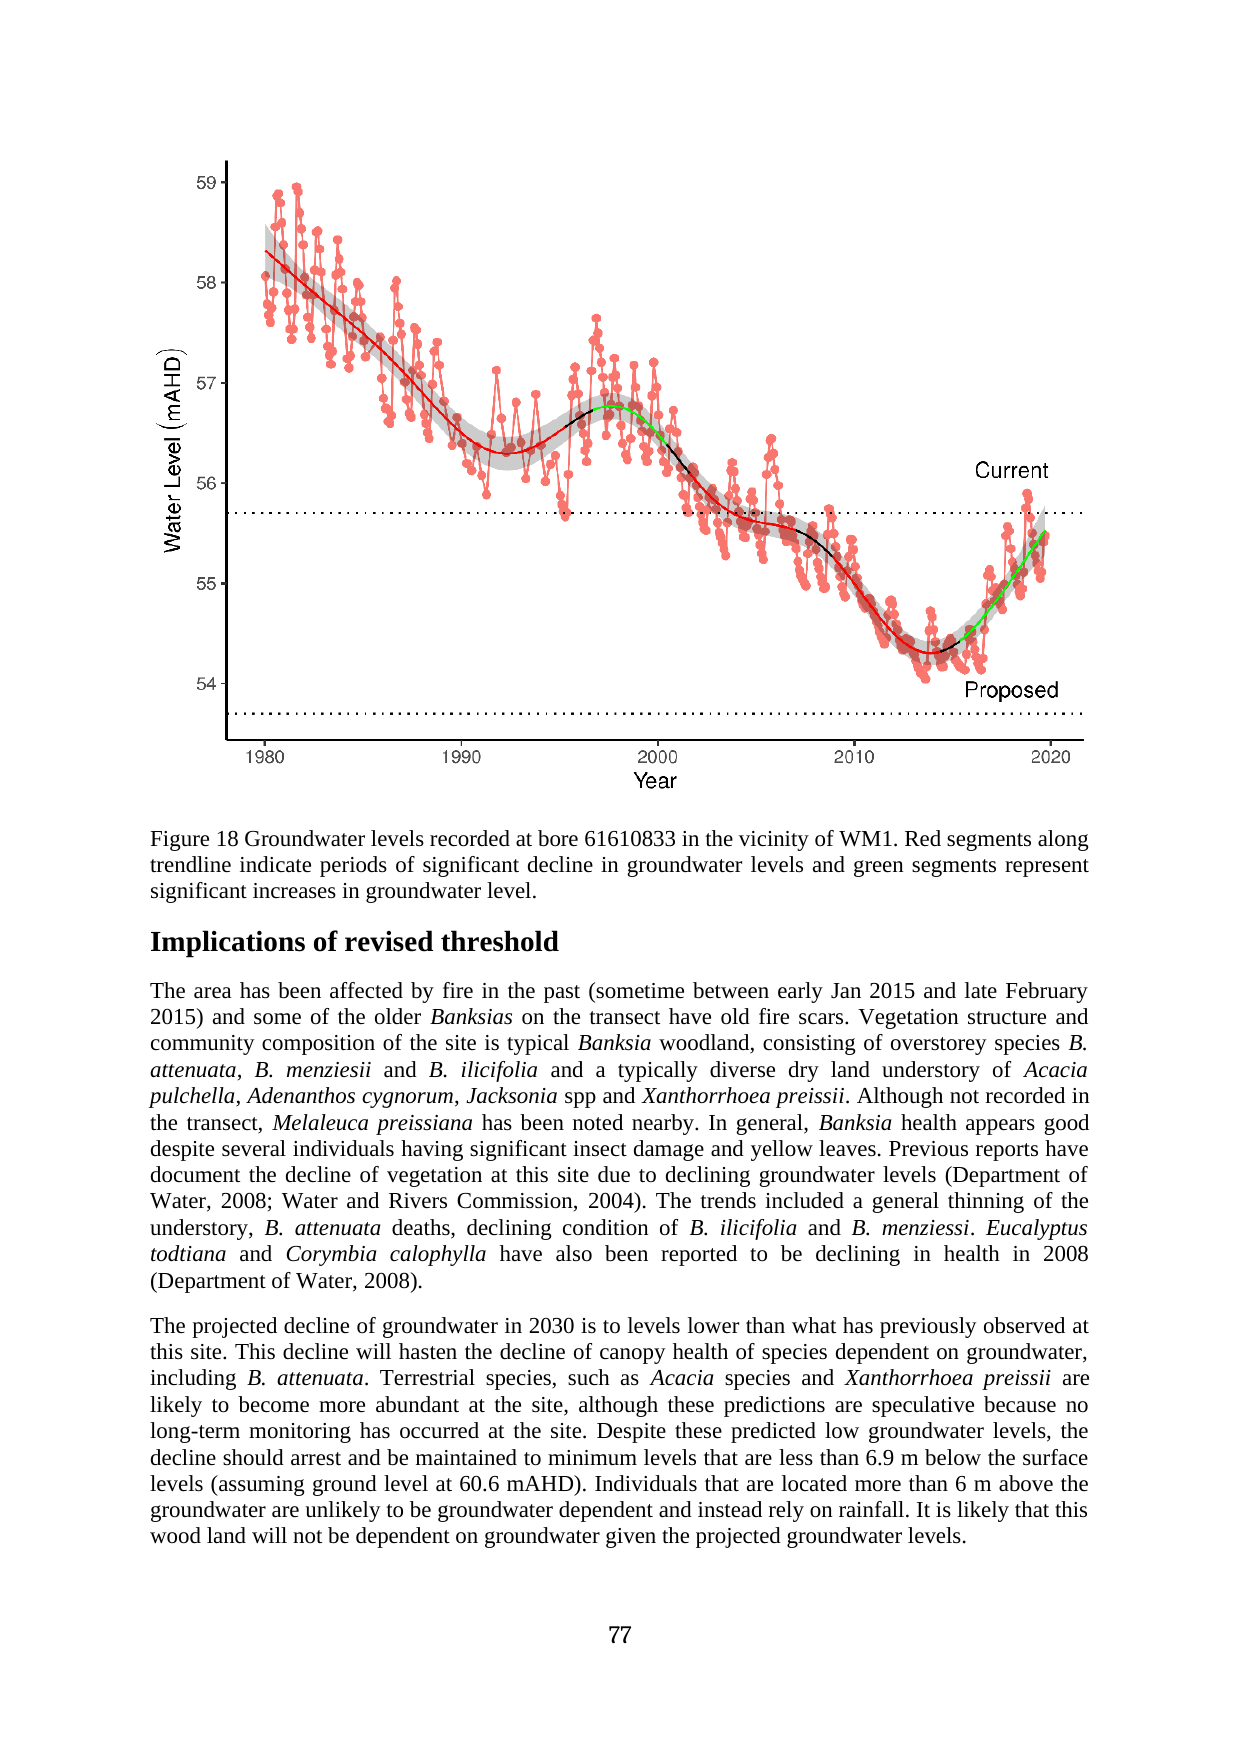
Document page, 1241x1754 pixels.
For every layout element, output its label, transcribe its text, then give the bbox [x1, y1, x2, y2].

text Figure 18 Groundwater levels recorded at bore 61610833 in the vicinity of WM1. Red segments along trendline indicate periods of significant decline in groundwater levels and green segments represent significant increases in groundwater level. [150, 824, 1090, 904]
picture [150, 150, 1095, 804]
text The area has been affected by fire in the past (sometime between early Jan 2015 and late February 2015) and some of the older Banksias on the transect have old fire scars. Vegetation structure and community composition of the site is typical Banksia woodland, consisting of overstorey species B. attenuata, B. menziesii and B. ilicifolia and a typically diverse dry land understory of Acacia pulchella, Adenanthos cygnorum, Jacksonia spp and Xanthorrhoea preissii. Although not recorded in the transect, Melaleuca preissiana has been noted nearby. In general, Banksia health appears good despite several individuals having significant insect damage and yellow leaves. Previous reports have document the decline of vegetation at this site due to declining groundwater levels (Department of Water, 2008; Water and Rivers Commission, 2004). The trends included a general thinning of the understory, B. attenuata deaths, declining condition of B. ilicifolia and B. menziessi. Eucalyptus todtiana and Corymbia calophylla have also been reported to be declining in health in 2008 (Department of Water, 2008). [150, 977, 1090, 1293]
subtitle Implications of revised threshold [150, 924, 1090, 958]
text The projected decline of groundwater in 2030 is to levels lower than what has previously observed at this site. This decline will hasten the decline of canopy health of species dependent on groundwater, including B. attenuata. Terrestrial species, such as Acacia species and Xanthorrhoea preissii are likely to become more abundant at the site, although these predictions are speculative because no long-term monitoring has occurred at the site. Despite these predicted low groundwater levels, the decline should arrest and be maintained to minimum levels that are less than 6.9 m below the surface levels (assuming ground level at 60.6 mAHD). Individuals that are located more than 6 m above the groundwater are unlikely to be groundwater dependent and instead rely on rainfall. It is likely that this wood land will not be dependent on groundwater given the projected groundwater levels. [150, 1312, 1090, 1549]
